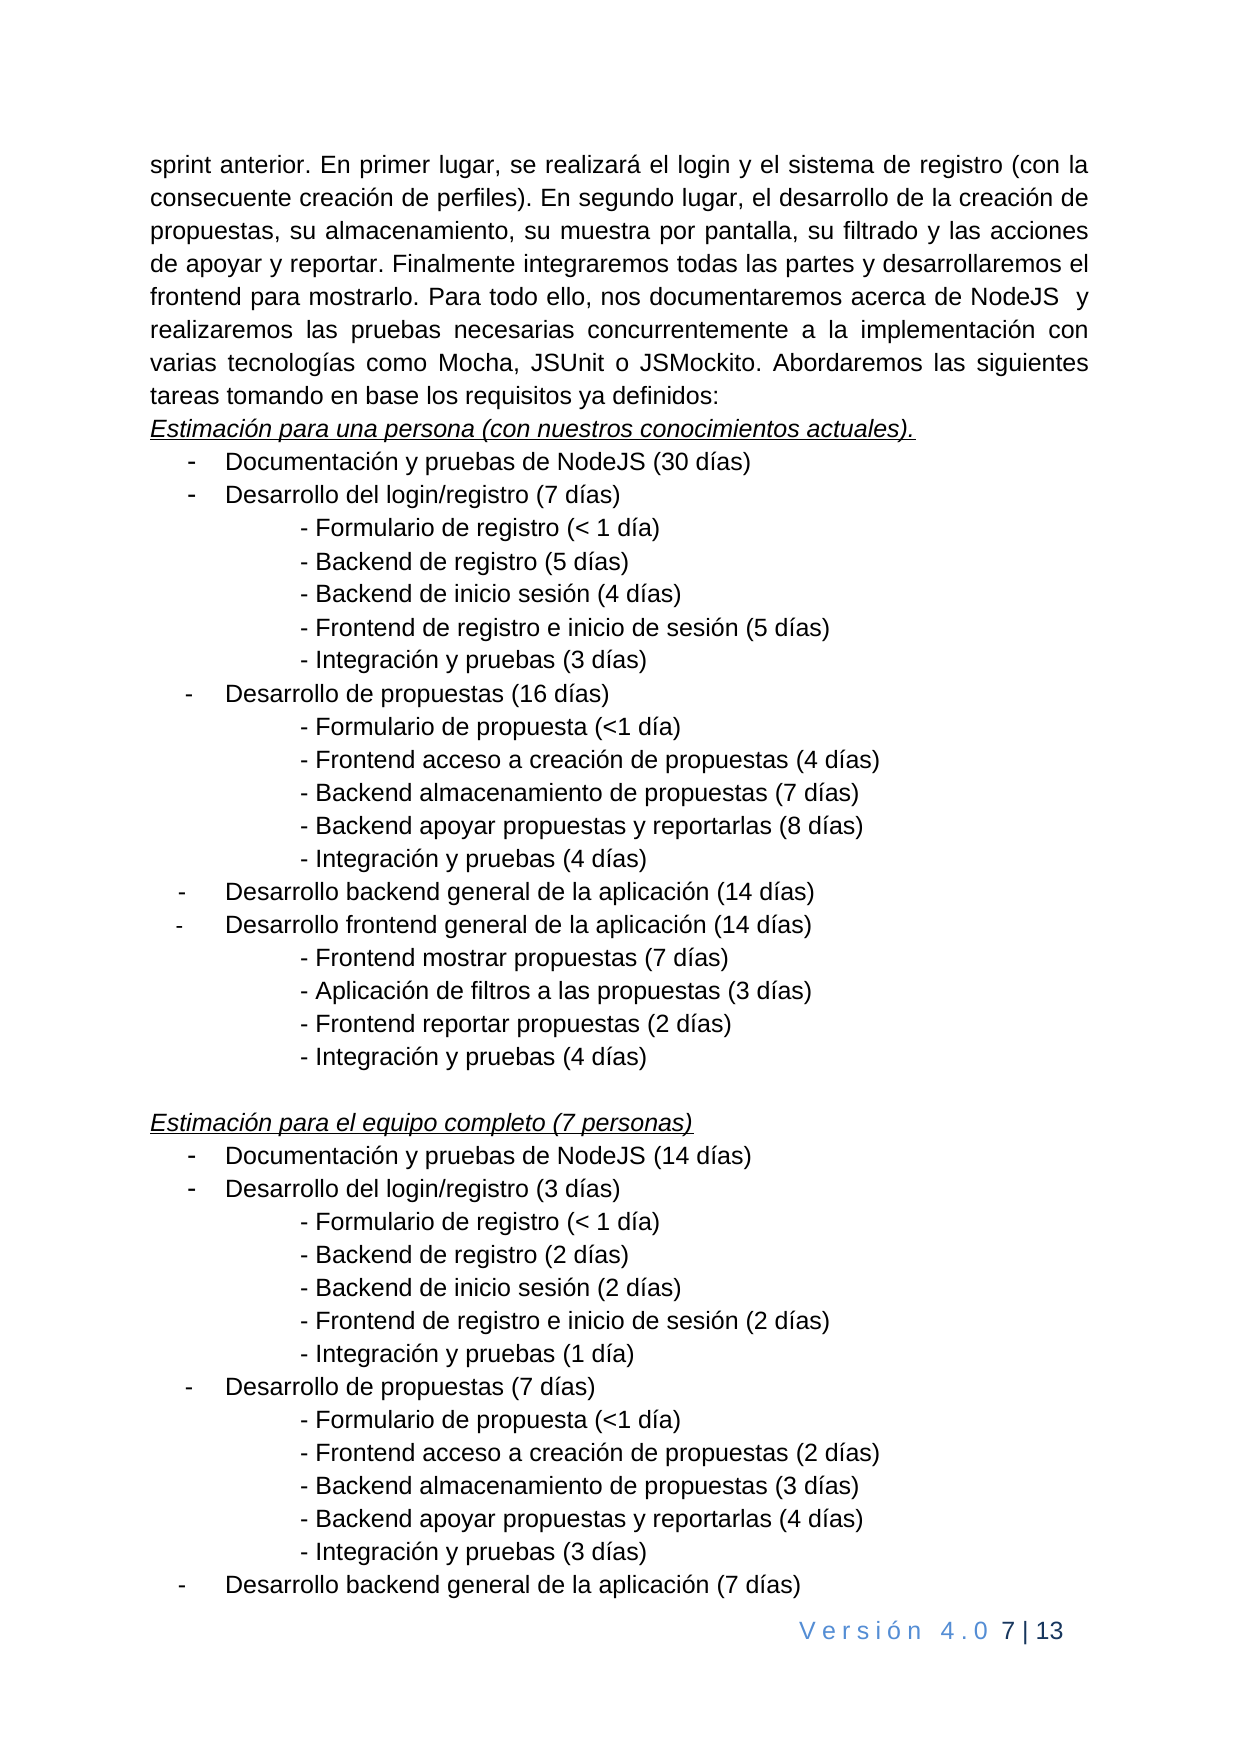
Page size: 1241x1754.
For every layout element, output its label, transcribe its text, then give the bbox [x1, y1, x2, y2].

text - Backend almacenamiento de propuestas (7 días) [150, 778, 1090, 806]
text - Desarrollo de propuestas (16 días) [150, 678, 1090, 707]
text - Formulario de propuesta (<1 día) [150, 1405, 1090, 1434]
text - Desarrollo backend general de la aplicación (7 días) [150, 1570, 1090, 1599]
text - Frontend de registro e inicio de sesión (2 días) [150, 1306, 1090, 1335]
text - Integración y pruebas (4 días) [150, 1042, 1090, 1071]
text - Backend de inicio sesión (4 días) [150, 579, 1090, 608]
text - Integración y pruebas (4 días) [150, 844, 1090, 872]
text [150, 150, 1090, 410]
text - Frontend acceso a creación de propuestas (4 días) [150, 744, 1090, 773]
text - Integración y pruebas (1 día) [150, 1339, 1090, 1368]
text - Backend almacenamiento de propuestas (3 días) [150, 1471, 1090, 1500]
text - Frontend mostrar propuestas (7 días) [150, 943, 1090, 971]
text - Backend de registro (5 días) [150, 546, 1090, 575]
text Estimación para el equipo completo (7 personas) [150, 1108, 1090, 1137]
text - Formulario de registro (< 1 día) [262, 1207, 1090, 1236]
text - Frontend reportar propuestas (2 días) [225, 1009, 1090, 1037]
text - Integración y pruebas (3 días) [150, 646, 1090, 674]
text - Desarrollo backend general de la aplicación (14 días) [150, 877, 1090, 905]
text - Backend apoyar propuestas y reportarlas (4 días) [150, 1504, 1090, 1533]
text - Backend apoyar propuestas y reportarlas (8 días) [150, 811, 1090, 839]
text - Frontend acceso a creación de propuestas (2 días) [150, 1438, 1090, 1467]
text - Desarrollo frontend general de la aplicación (14 días) [150, 910, 1090, 938]
text - Formulario de propuesta (<1 día) [150, 712, 1090, 740]
text - Integración y pruebas (3 días) [150, 1537, 1090, 1566]
text - Aplicación de filtros a las propuestas (3 días) [150, 976, 1090, 1004]
text - Frontend de registro e inicio de sesión (5 días) [150, 612, 1090, 641]
list Desarrollo del login/registro (3 días) [187, 1174, 1090, 1203]
text Estimación para una persona (con nuestros conocimientos actuales). [150, 414, 1090, 443]
text - Backend de registro (2 días) [150, 1240, 1090, 1269]
list Documentación y pruebas de NodeJS (30 días) [187, 447, 1090, 476]
list Desarrollo del login/registro (7 días) [187, 480, 1090, 509]
text - Backend de inicio sesión (2 días) [150, 1273, 1090, 1302]
list Documentación y pruebas de NodeJS (14 días) [187, 1141, 1090, 1170]
text - Formulario de registro (< 1 día) [262, 513, 1090, 542]
text - Desarrollo de propuestas (7 días) [150, 1372, 1090, 1401]
